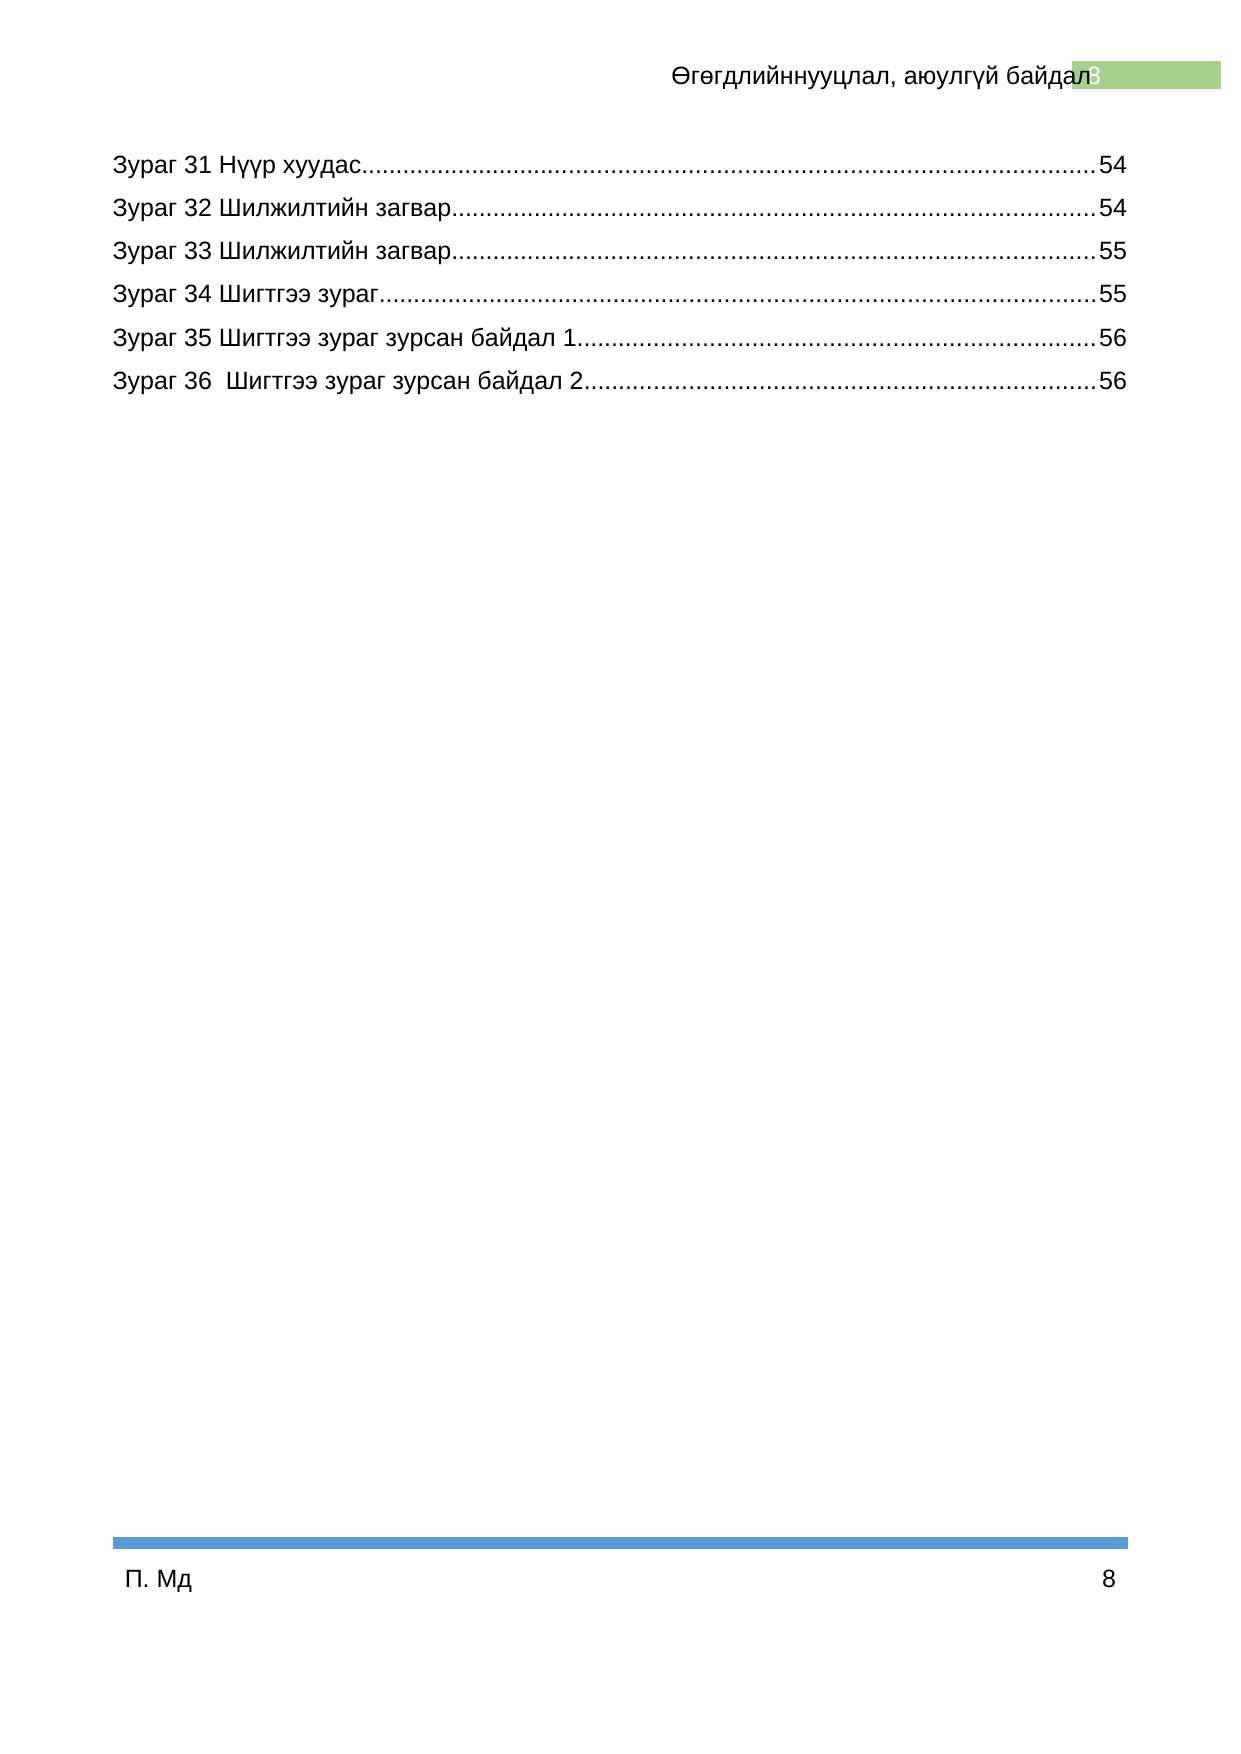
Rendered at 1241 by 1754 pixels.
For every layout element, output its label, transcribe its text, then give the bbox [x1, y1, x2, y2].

text Зураг 36 Шигтгээ зураг зурсан байдал 2 56 [112, 366, 1128, 394]
text Зураг 31 Нүүр хуудас 54 [112, 150, 1128, 179]
text Зураг 32 Шилжилтийн загвар 54 [112, 193, 1128, 222]
text Зураг 35 Шигтгээ зураг зурсан байдал 1 56 [112, 322, 1128, 351]
text Зураг 33 Шилжилтийн загвар 55 [112, 236, 1128, 265]
text Зураг 34 Шигтгээ зураг 55 [112, 279, 1128, 308]
